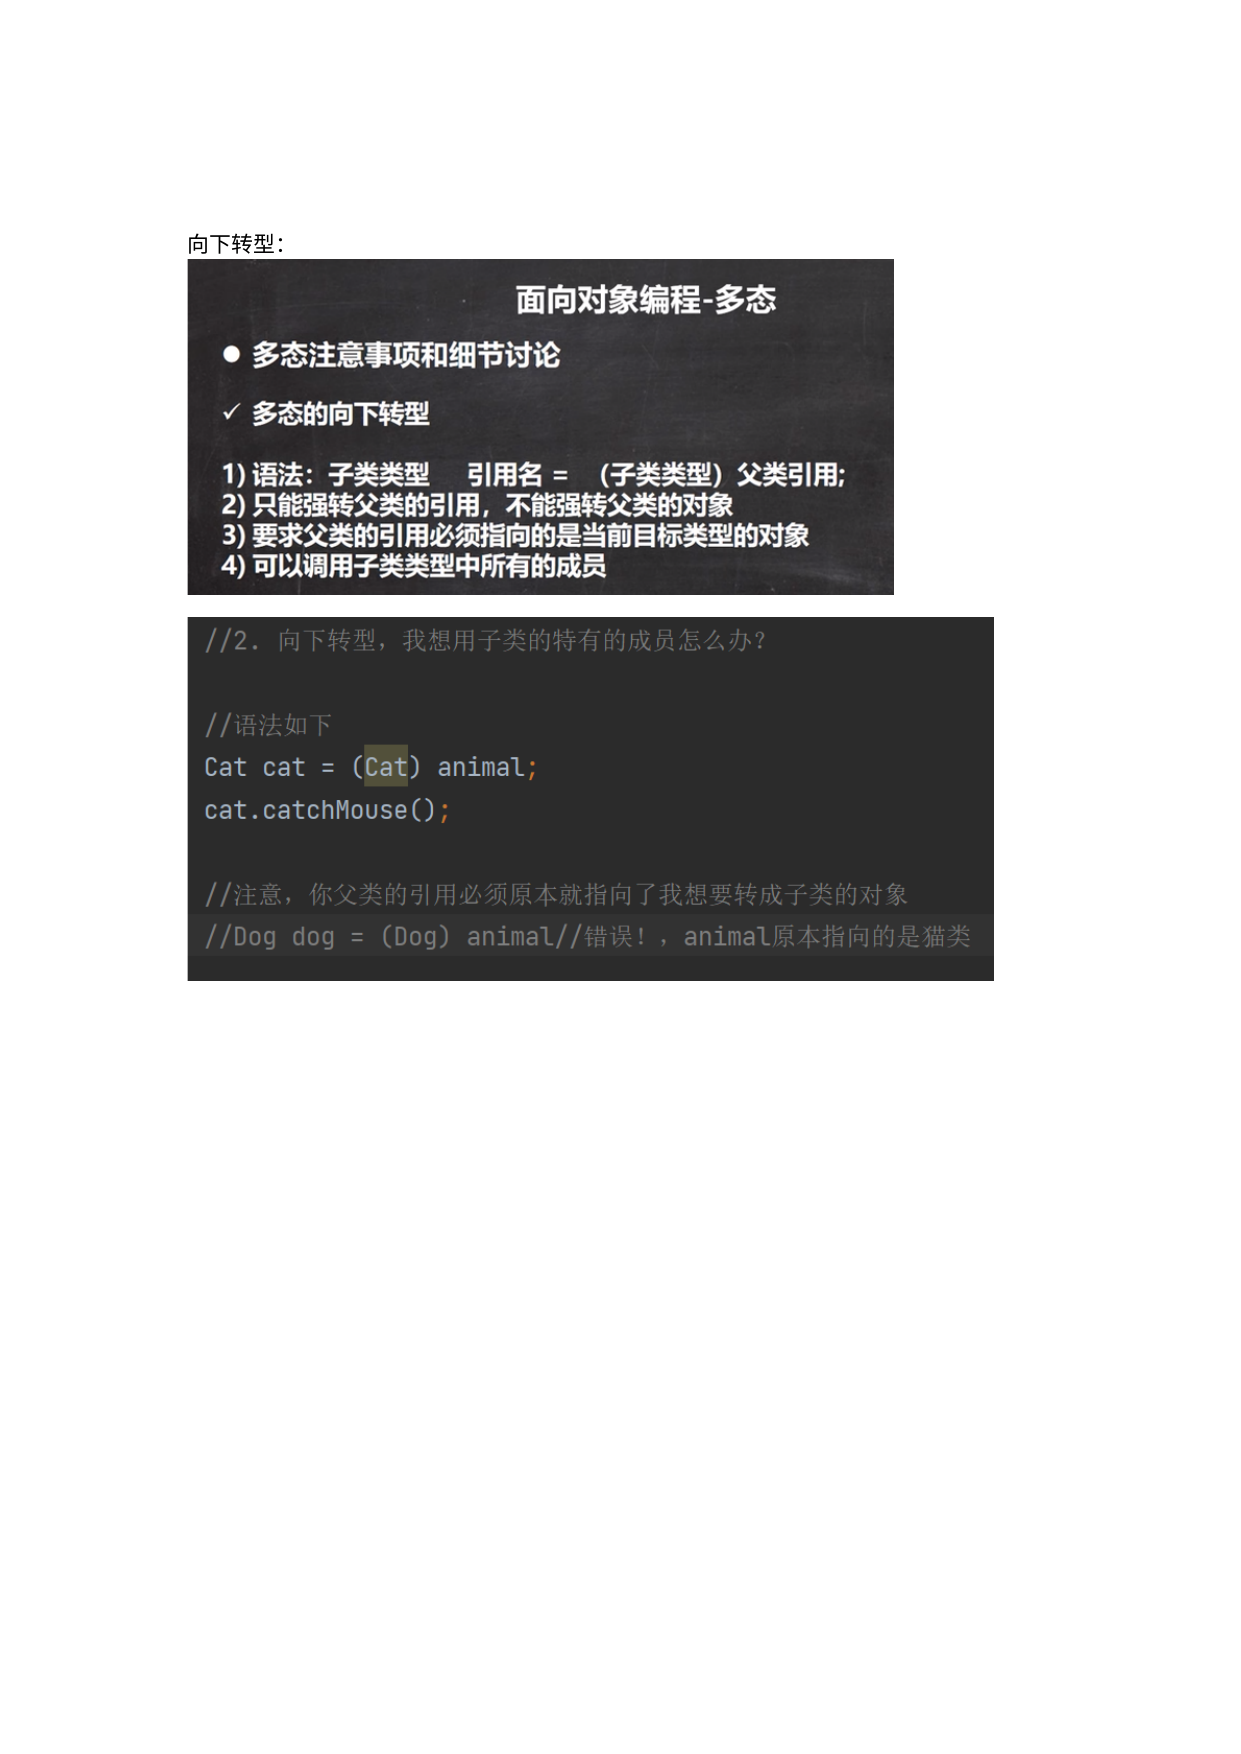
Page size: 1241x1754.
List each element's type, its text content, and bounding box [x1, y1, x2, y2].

text 向下转型： [187, 227, 1053, 259]
picture [187, 259, 894, 595]
picture [187, 617, 994, 981]
